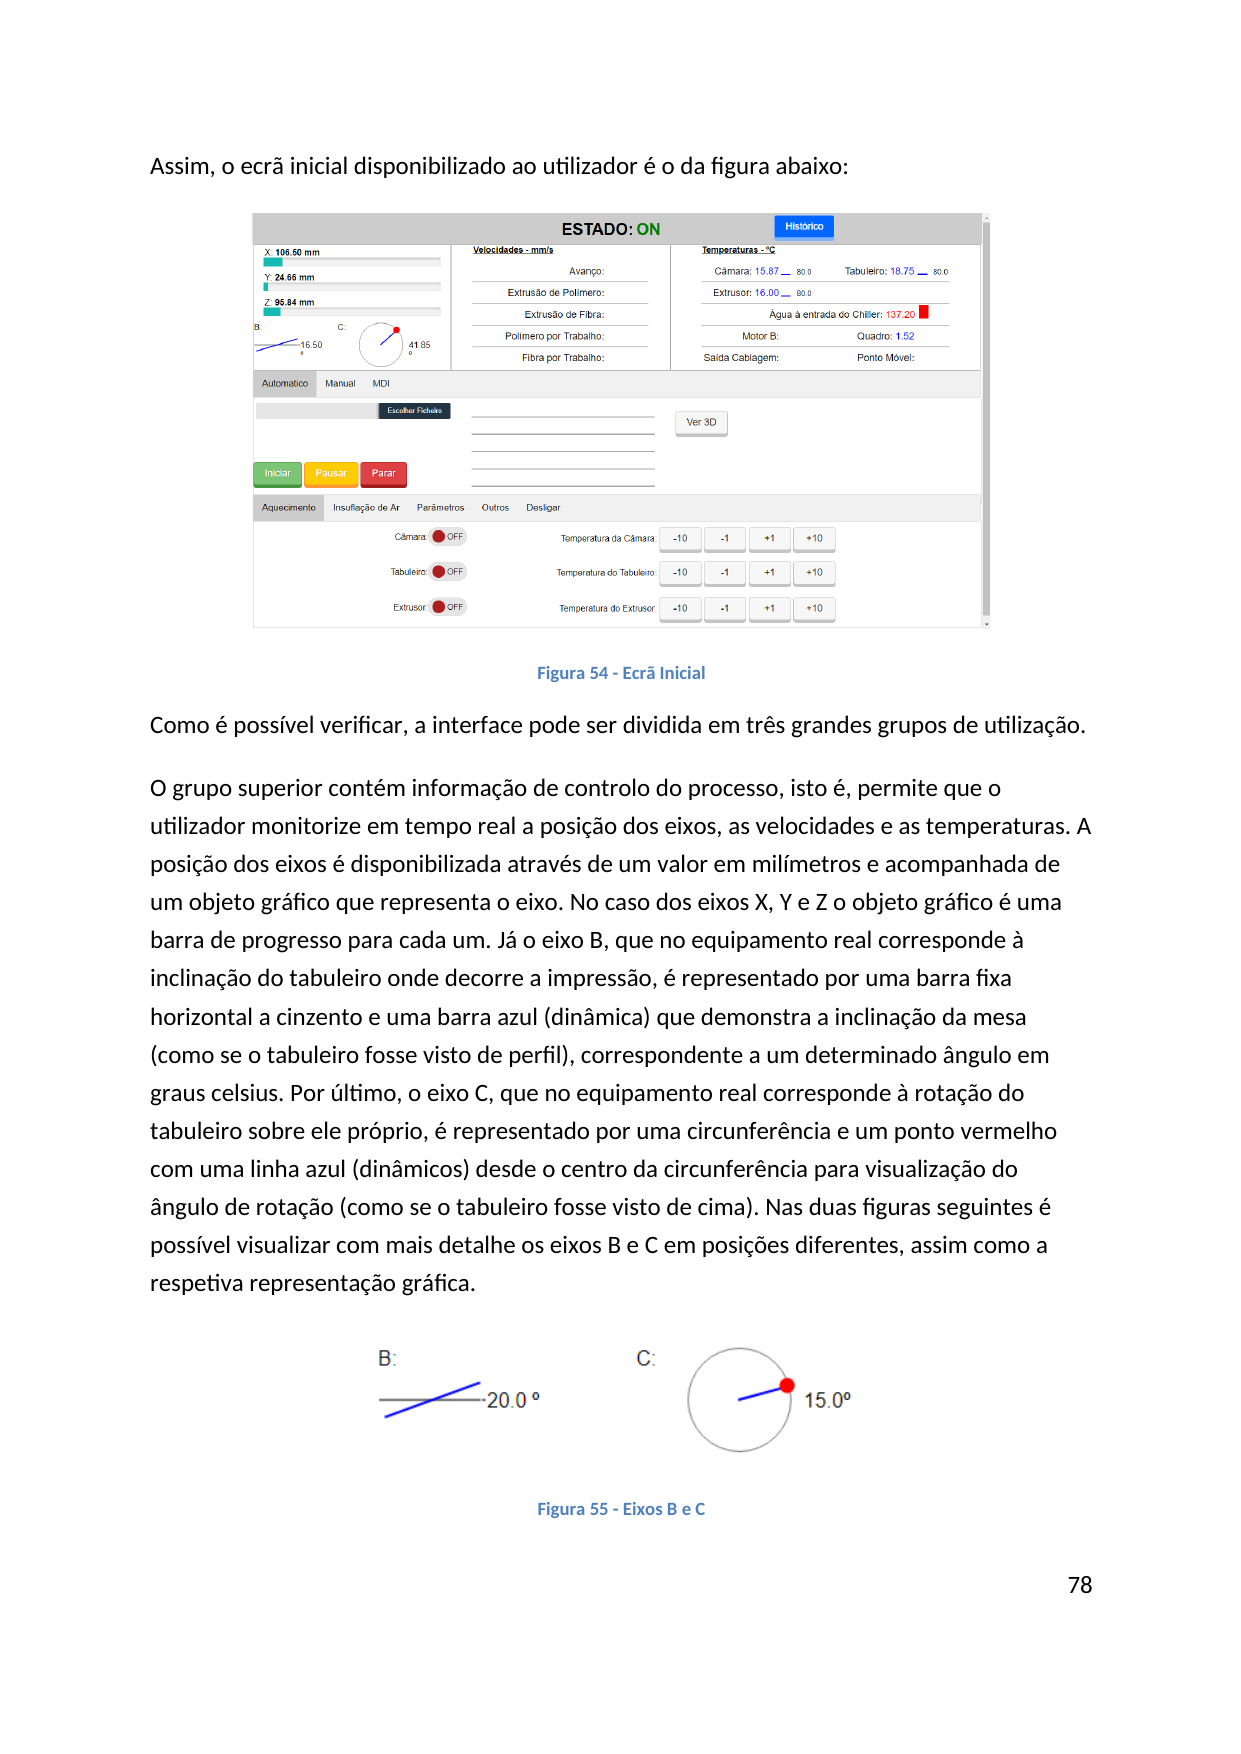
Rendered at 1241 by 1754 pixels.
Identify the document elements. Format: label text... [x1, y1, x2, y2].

picture [252, 213, 991, 629]
picture [378, 1330, 864, 1465]
text O grupo superior contém informação de controlo do processo, isto é, permite que o utilizador monitorize em tempo real a posição dos eixos, as velocidades e as temperaturas. A posição dos eixos é disponibilizada através de um valor em milímetros e acompanhada de um objeto gráfico que representa o eixo. No caso dos eixos X, Y e Z o objeto gráfico é uma barra de progresso para cada um. Já o eixo B, que no equipamento real corresponde à inclinação do tabuleiro onde decorre a impressão, é representado por uma barra fixa horizontal a cinzento e uma barra azul (dinâmica) que demonstra a inclinação da mesa (como se o tabuleiro fosse visto de perfil), correspondente a um determinado ângulo em graus celsius. Por último, o eixo C, que no equipamento real corresponde à rotação do tabuleiro sobre ele próprio, é representado por uma circunferência e um ponto vermelho com uma linha azul (dinâmicos) desde o centro da circunferência para visualização do ângulo de rotação (como se o tabuleiro fosse visto de cima). Nas duas figuras seguintes é possível visualizar com mais detalhe os eixos B e C em posições diferentes, assim como a respetiva representação gráfica. [150, 772, 1092, 1298]
text Como é possível verificar, a interface pode ser dividida em três grandes grupos de utilização. [150, 709, 1092, 739]
text Assim, o ecrã inicial disponibilizado ao utilizador é o da figura abaixo: [150, 150, 1092, 181]
